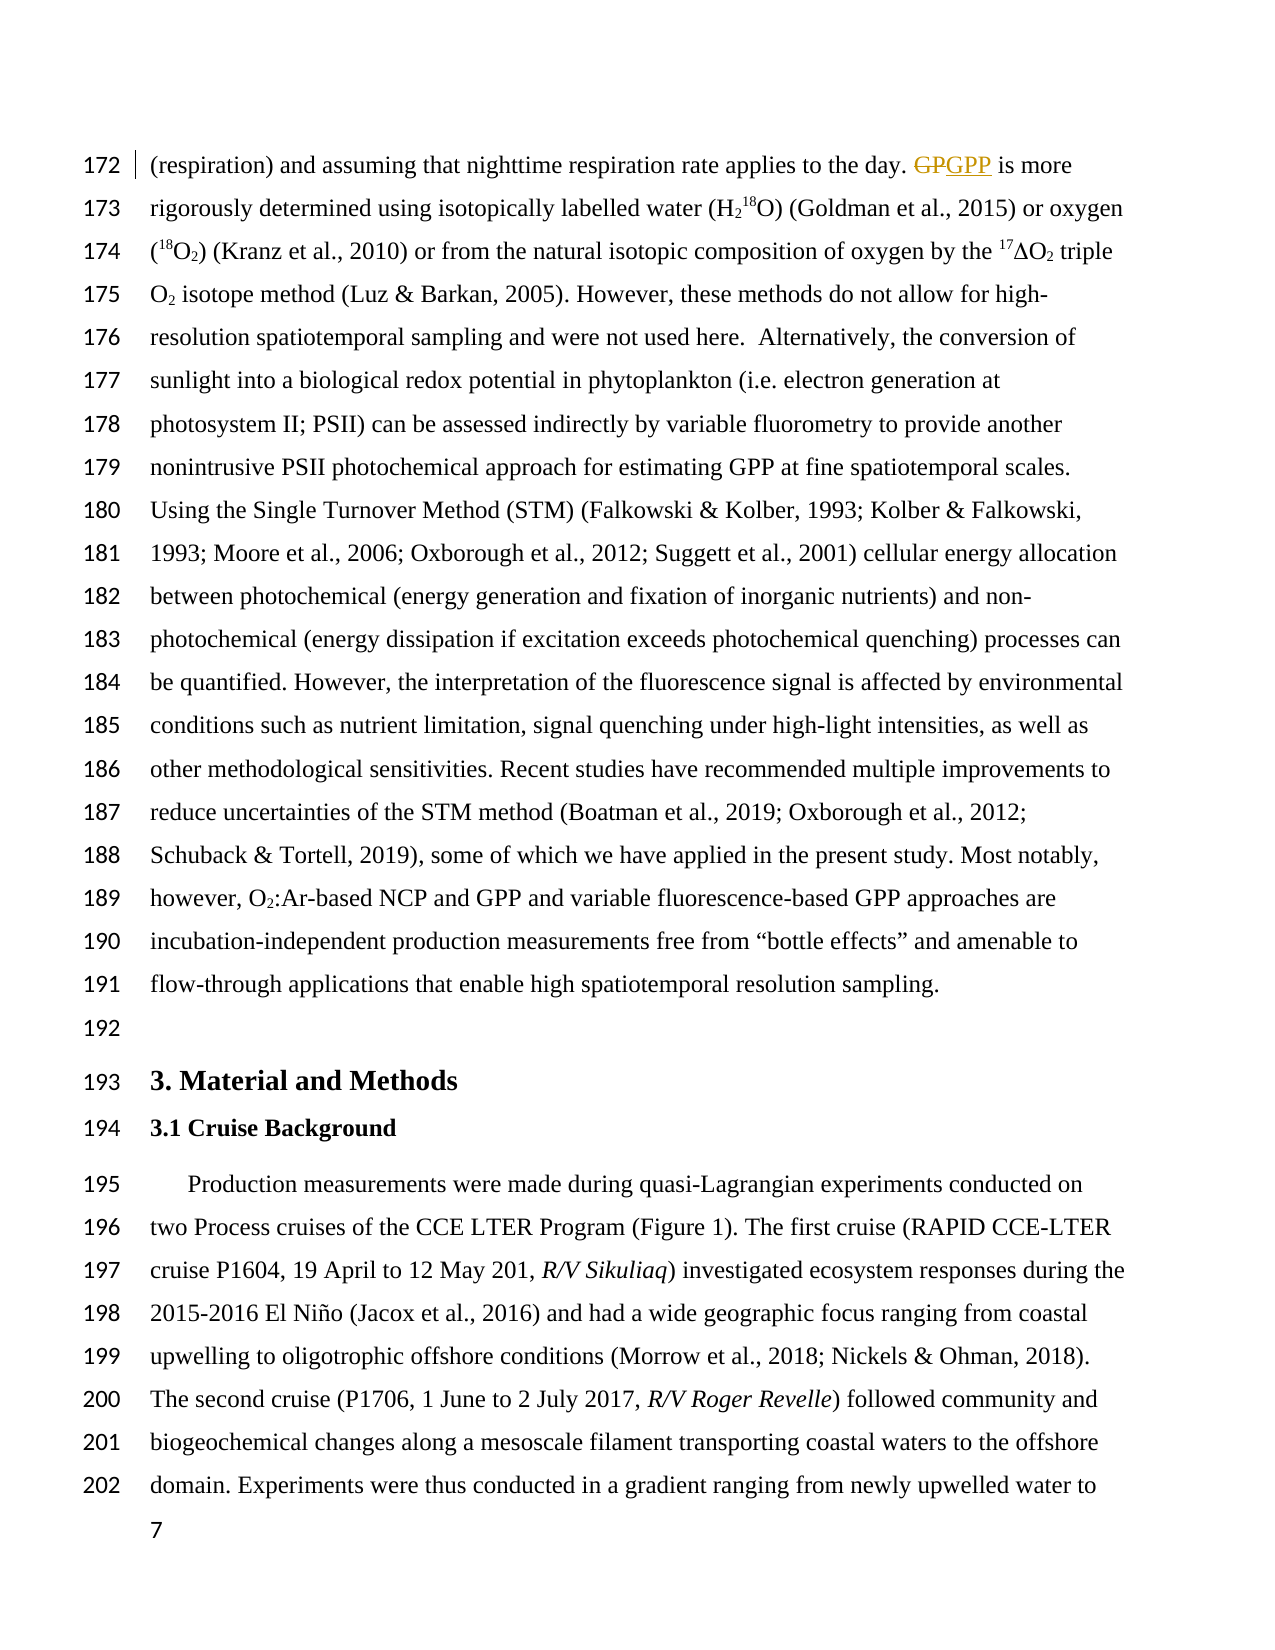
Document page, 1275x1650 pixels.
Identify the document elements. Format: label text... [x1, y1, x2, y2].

text 3.1 Cruise Background [150, 1113, 1125, 1142]
text 3. Material and Methods [150, 1063, 1125, 1096]
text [150, 150, 1125, 998]
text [150, 1169, 1125, 1499]
